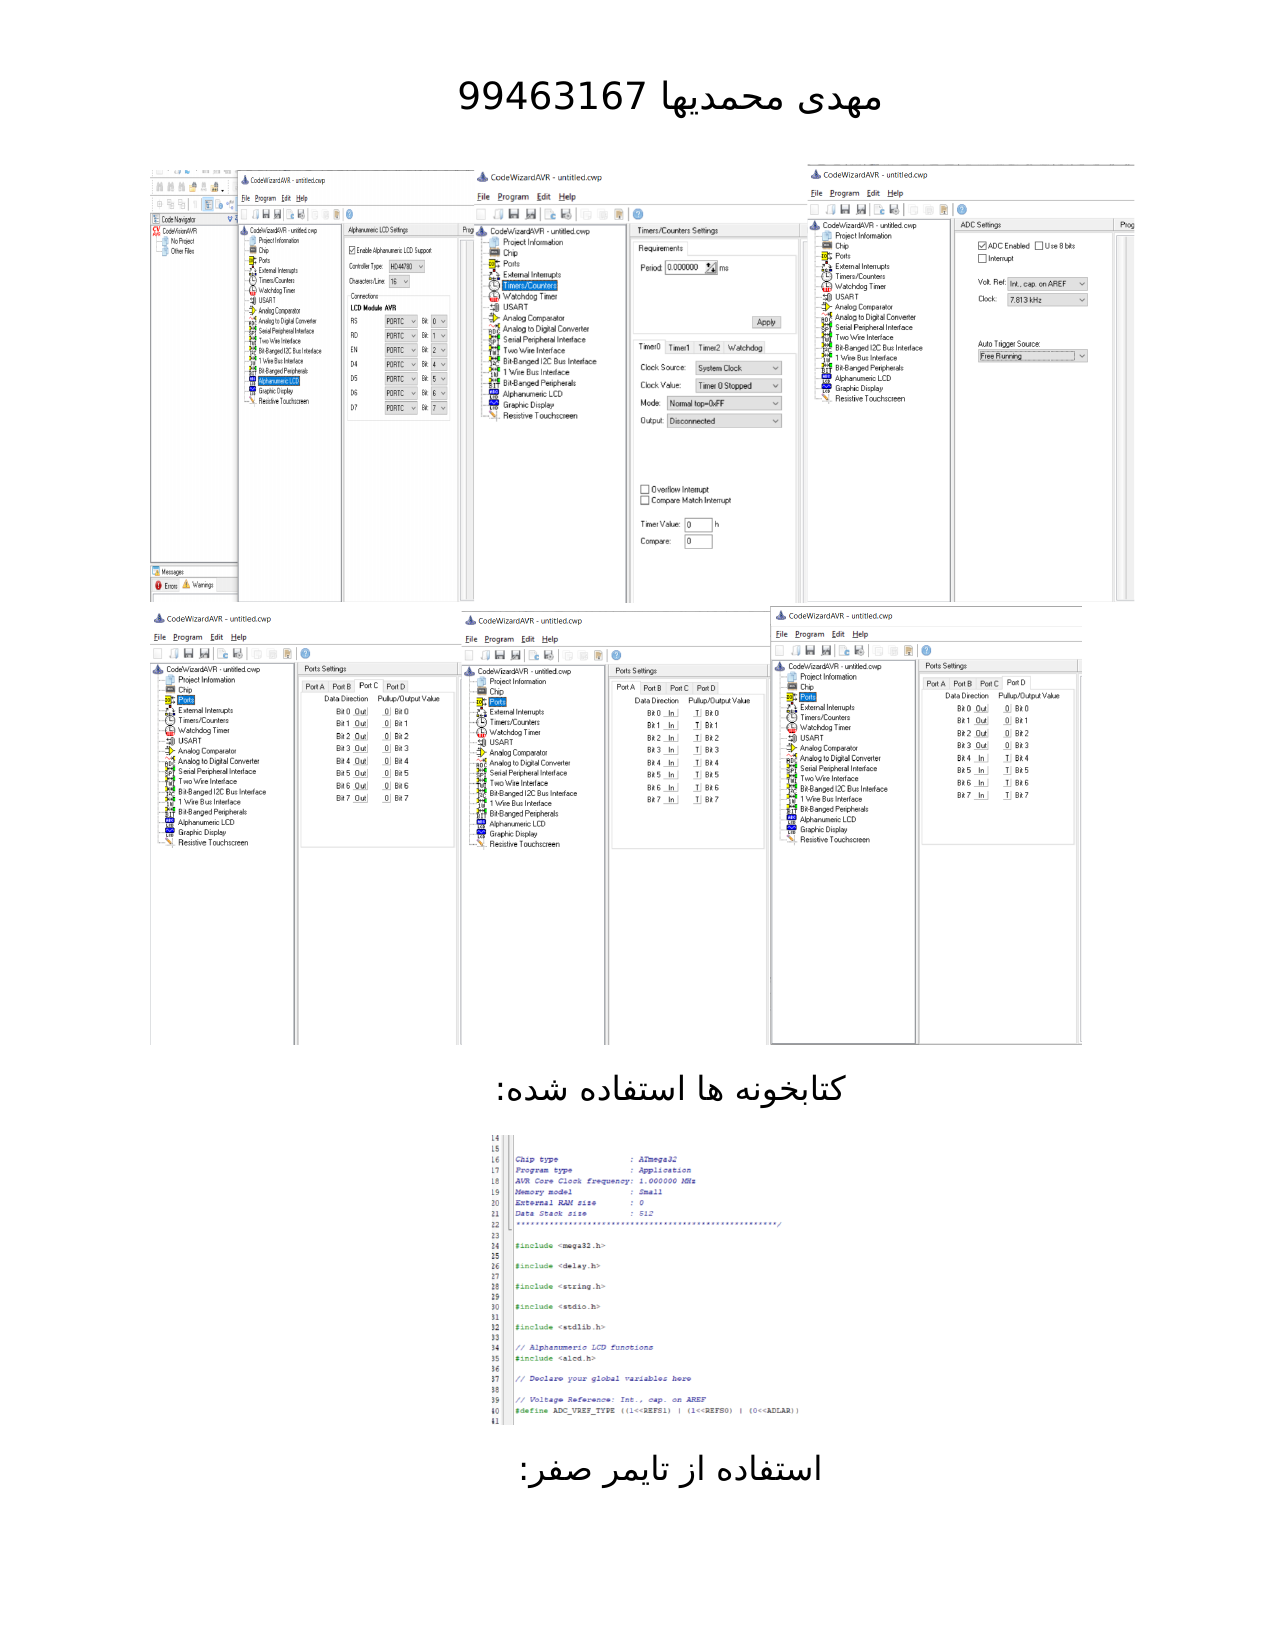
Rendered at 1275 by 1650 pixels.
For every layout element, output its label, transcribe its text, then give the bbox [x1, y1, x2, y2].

text کتابخونه ها استفاده شده: [150, 1070, 1191, 1109]
picture [491, 1135, 849, 1425]
picture [150, 606, 1082, 1045]
picture [150, 164, 1135, 603]
text استفاده از تایمر صفر: [150, 1450, 1191, 1488]
